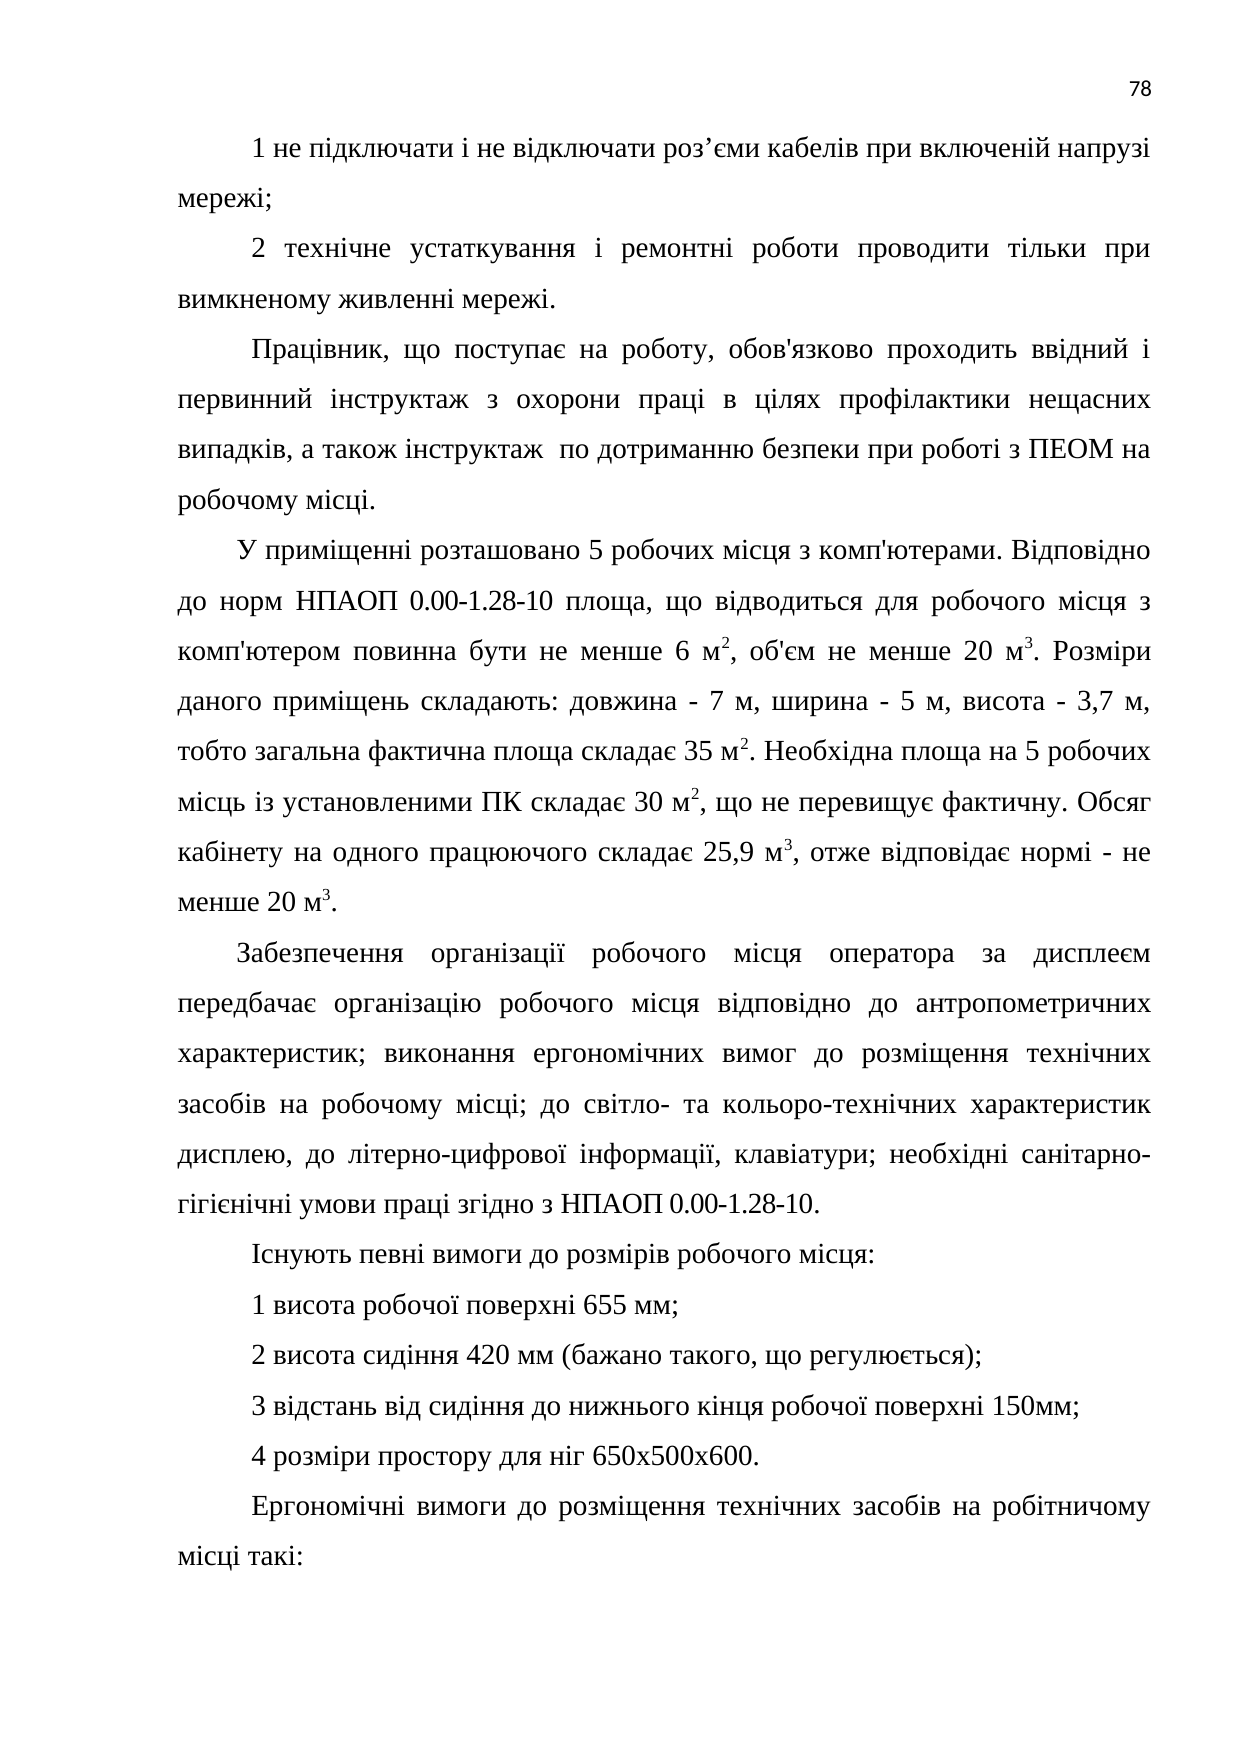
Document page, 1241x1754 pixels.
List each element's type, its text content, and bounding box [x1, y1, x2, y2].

text 2 висота сидіння (бажано такого, що регулюється); [177, 1337, 1152, 1371]
text 3 відстань від сидіння до нижнього кінця робочої поверхні 150мм; [177, 1388, 1152, 1421]
text 2 технічне устаткування і ремонтні роботи проводити тільки при вимкненому живленні мережі. [177, 230, 1152, 314]
text 1 висота робочої поверхні ; [177, 1287, 1152, 1321]
text Забезпечення організації робочого місця оператора за дисплеєм передбачає організацію робочого місця відповідно до антропометричних характеристик; виконання ергономічних вимог до розміщення технічних засобів на робочому місці; до світло- та кольоро-технічних характеристик дисплею, до літерно-цифрової інформації, клавіатури; необхідні санітарно-гігієнічні умови праці згідно з НПАОП 0.00-1.28-10. [177, 935, 1152, 1220]
text Працівник, що поступає на роботу, обов'язково проходить ввідний і первинний інструктаж з охорони праці в цілях профілактики нещасних випадків, а також інструктаж по дотриманню безпеки при роботі з ПЕОМ на робочому місці. [177, 331, 1152, 516]
text Існують певні вимоги до розмірів робочого місця: [177, 1237, 1152, 1270]
text 4 розміри простору для ніг 650x500x600. [177, 1438, 1152, 1471]
text 1 не підключати і не відключати роз’єми кабелів при включеній напрузі мережі; [177, 130, 1152, 214]
text У приміщенні розташовано 5 робочих місця з комп'ютерами. Відповідно до норм НПАОП 0.00-1.28-10 площа, що відводиться для робочого місця з комп'ютером повинна бути не менше , об'єм не менше . Розміри даного приміщень складають: довжина - 7 м, ширина - 5 м, висота - 3,7 м, тобто загальна фактична площа складає 35 м2. Необхідна площа на 5 робочих місць із установленими ПК складає 30 м2, що не перевищує фактичну. Обсяг кабінету на одного працюючого складає 25,9 м3, отже відповідає нормі - не менше . [177, 532, 1152, 918]
text Ергономічні вимоги до розміщення технічних засобів на робітничому місці такі: [177, 1488, 1152, 1572]
